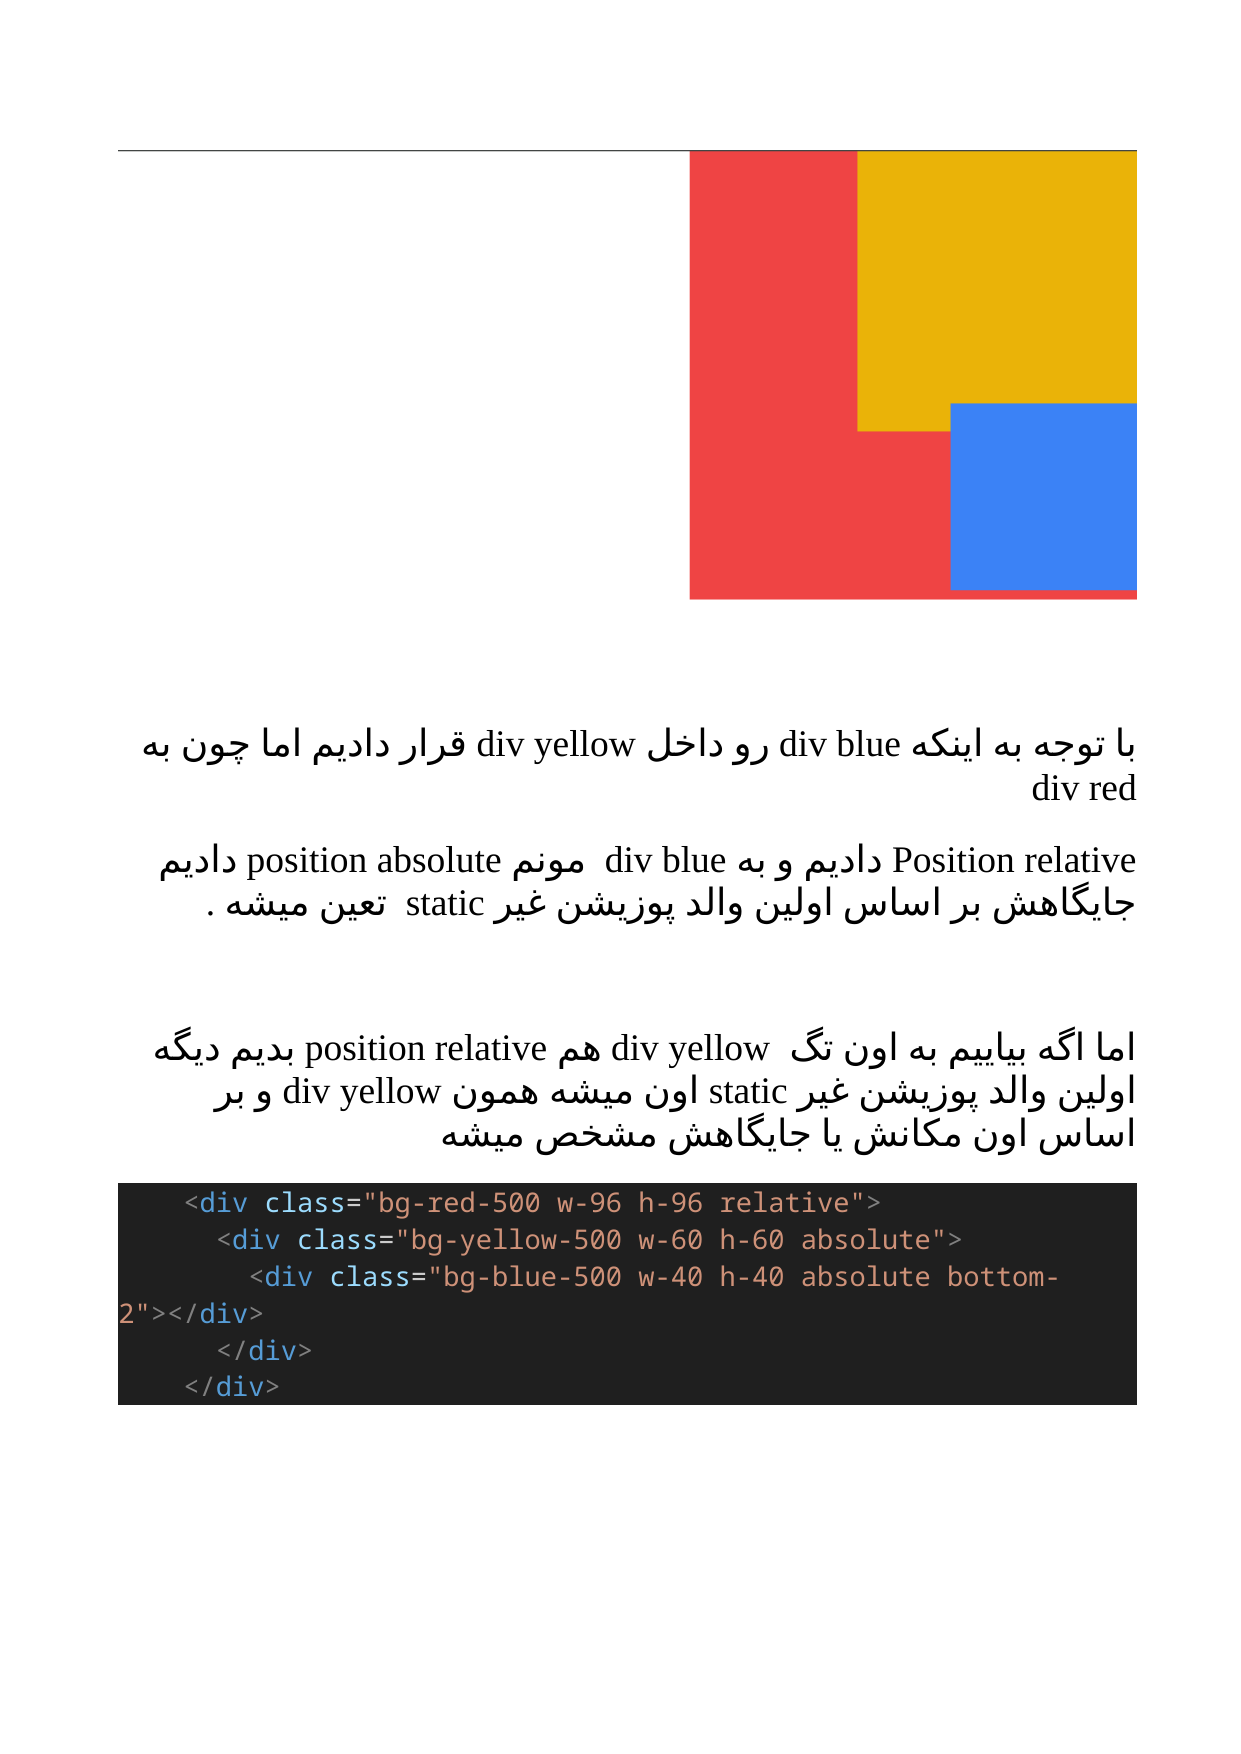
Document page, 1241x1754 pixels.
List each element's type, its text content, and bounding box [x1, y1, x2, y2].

subtitle Position relative دادیم و به div blue مونم position absolute دادیم جایگاهش بر اساس اولین والد پوزیشن غیر static تعین میشه . [118, 837, 1137, 923]
text </div> [118, 1331, 1137, 1368]
subtitle با توجه به اینکه div blue رو داخل div yellow قرار دادیم اما چون به div red [118, 722, 1137, 808]
subtitle اما اگه بیاییم به اون تگ div yellow هم position relative بدیم دیگه اولین والد پوزیشن غیر static اون میشه همون div yellow و بر اساس اون مکانش یا جایگاهش مشخص میشه [118, 1025, 1137, 1154]
text <div class="bg-blue-500 w-40 h-40 absolute bottom-2"></div> [118, 1257, 1137, 1331]
text <div class="bg-red-500 w-96 h-96 relative"> [118, 1183, 1137, 1220]
text </div> [118, 1368, 1137, 1405]
text <div class="bg-yellow-500 w-60 h-60 absolute"> [118, 1220, 1137, 1257]
picture [118, 150, 1137, 693]
